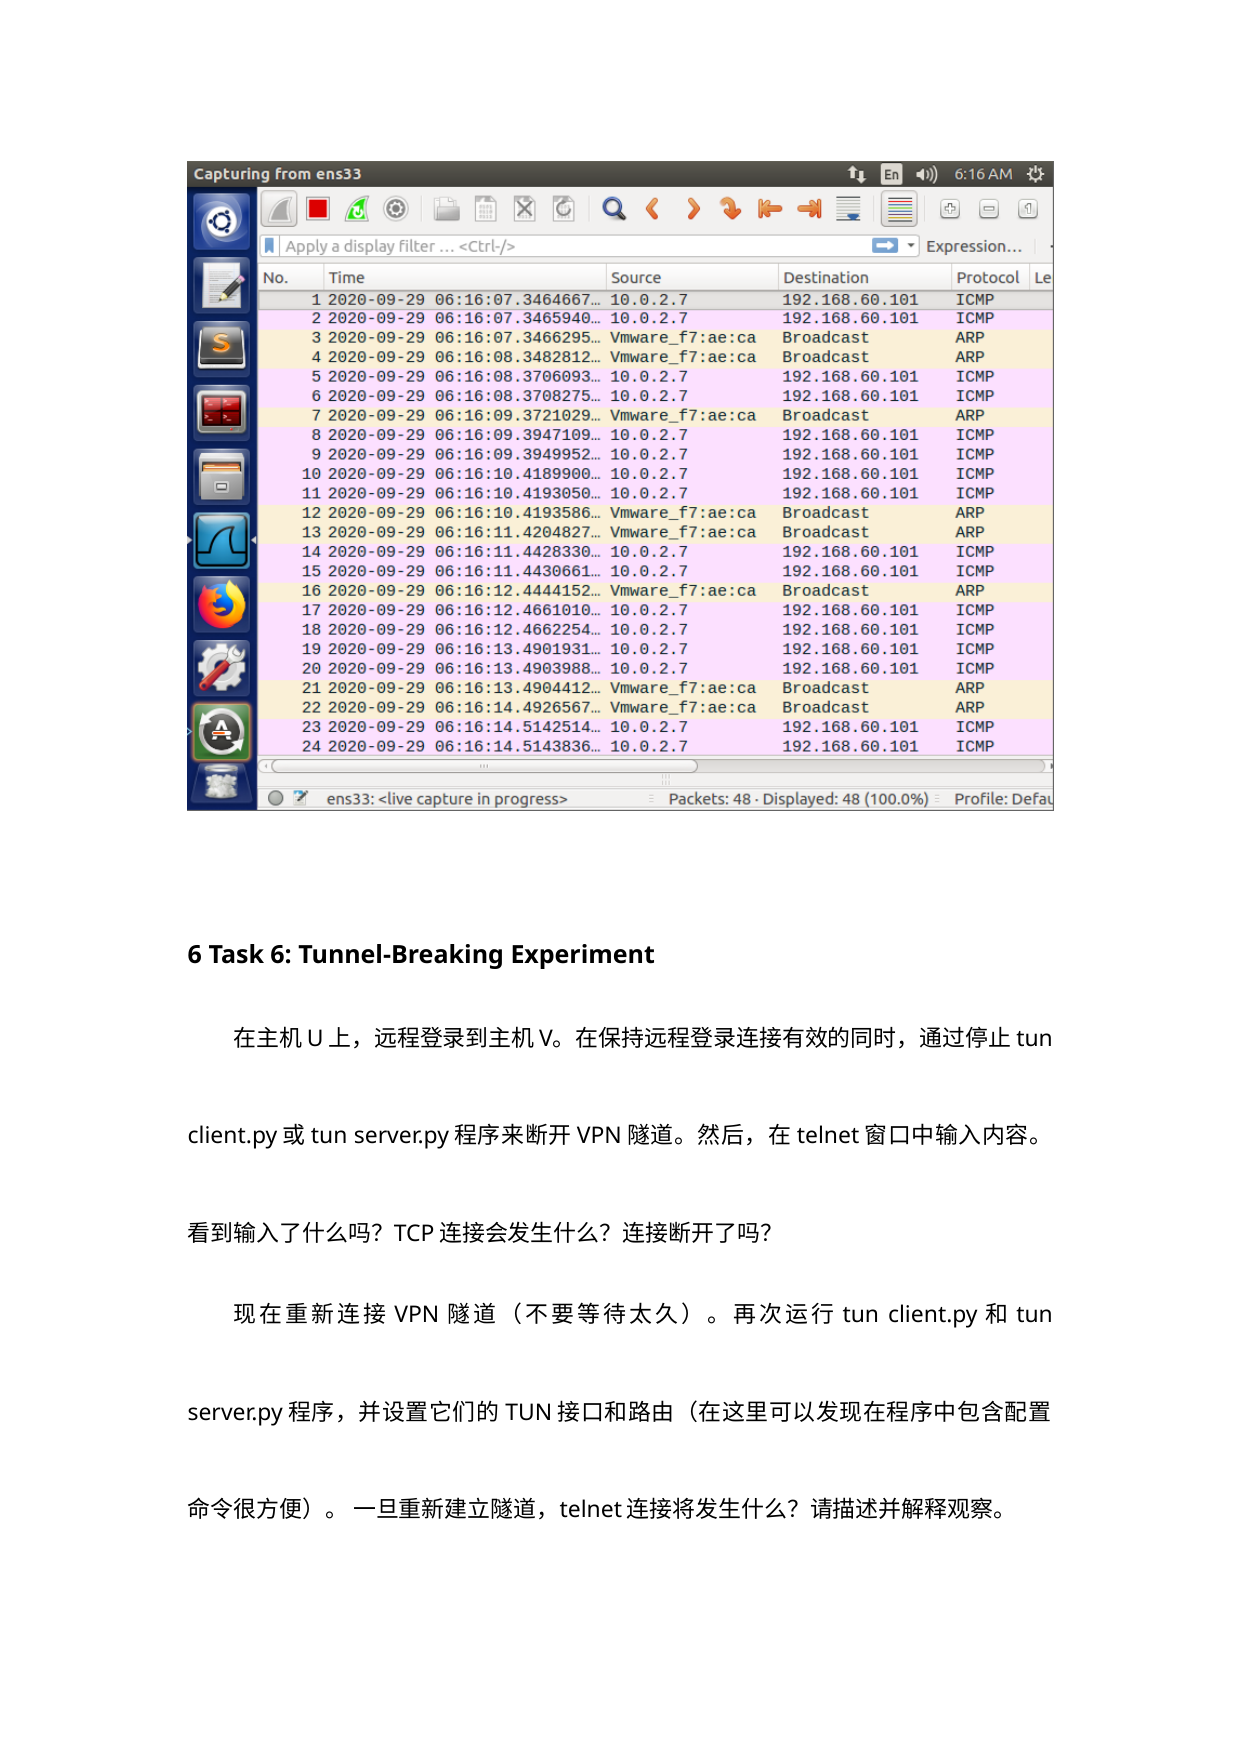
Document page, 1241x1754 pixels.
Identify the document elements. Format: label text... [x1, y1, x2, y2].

picture [187, 161, 1054, 811]
text 6 Task 6: Tunnel-Breaking Experiment [187, 922, 1053, 987]
text 在主机U上，远程登录到主机V。在保持远程登录连接有效的同时，通过停止tun client.py或tun server.py程序来断开VPN隧道。然后，在telnet窗口中输入内容。看到输入了什么吗？TCP连接会发生什么？连接断开了吗？ [187, 1003, 1053, 1263]
text 现在重新连接VPN隧道（不要等待太久）。再次运行tun client.py和tun server.py程序，并设置它们的TUN接口和路由（在这里可以发现在程序中包含配置命令很方便）。 一旦重新建立隧道，telnet连接将发生什么？请描述并解释观察。 [187, 1280, 1053, 1540]
